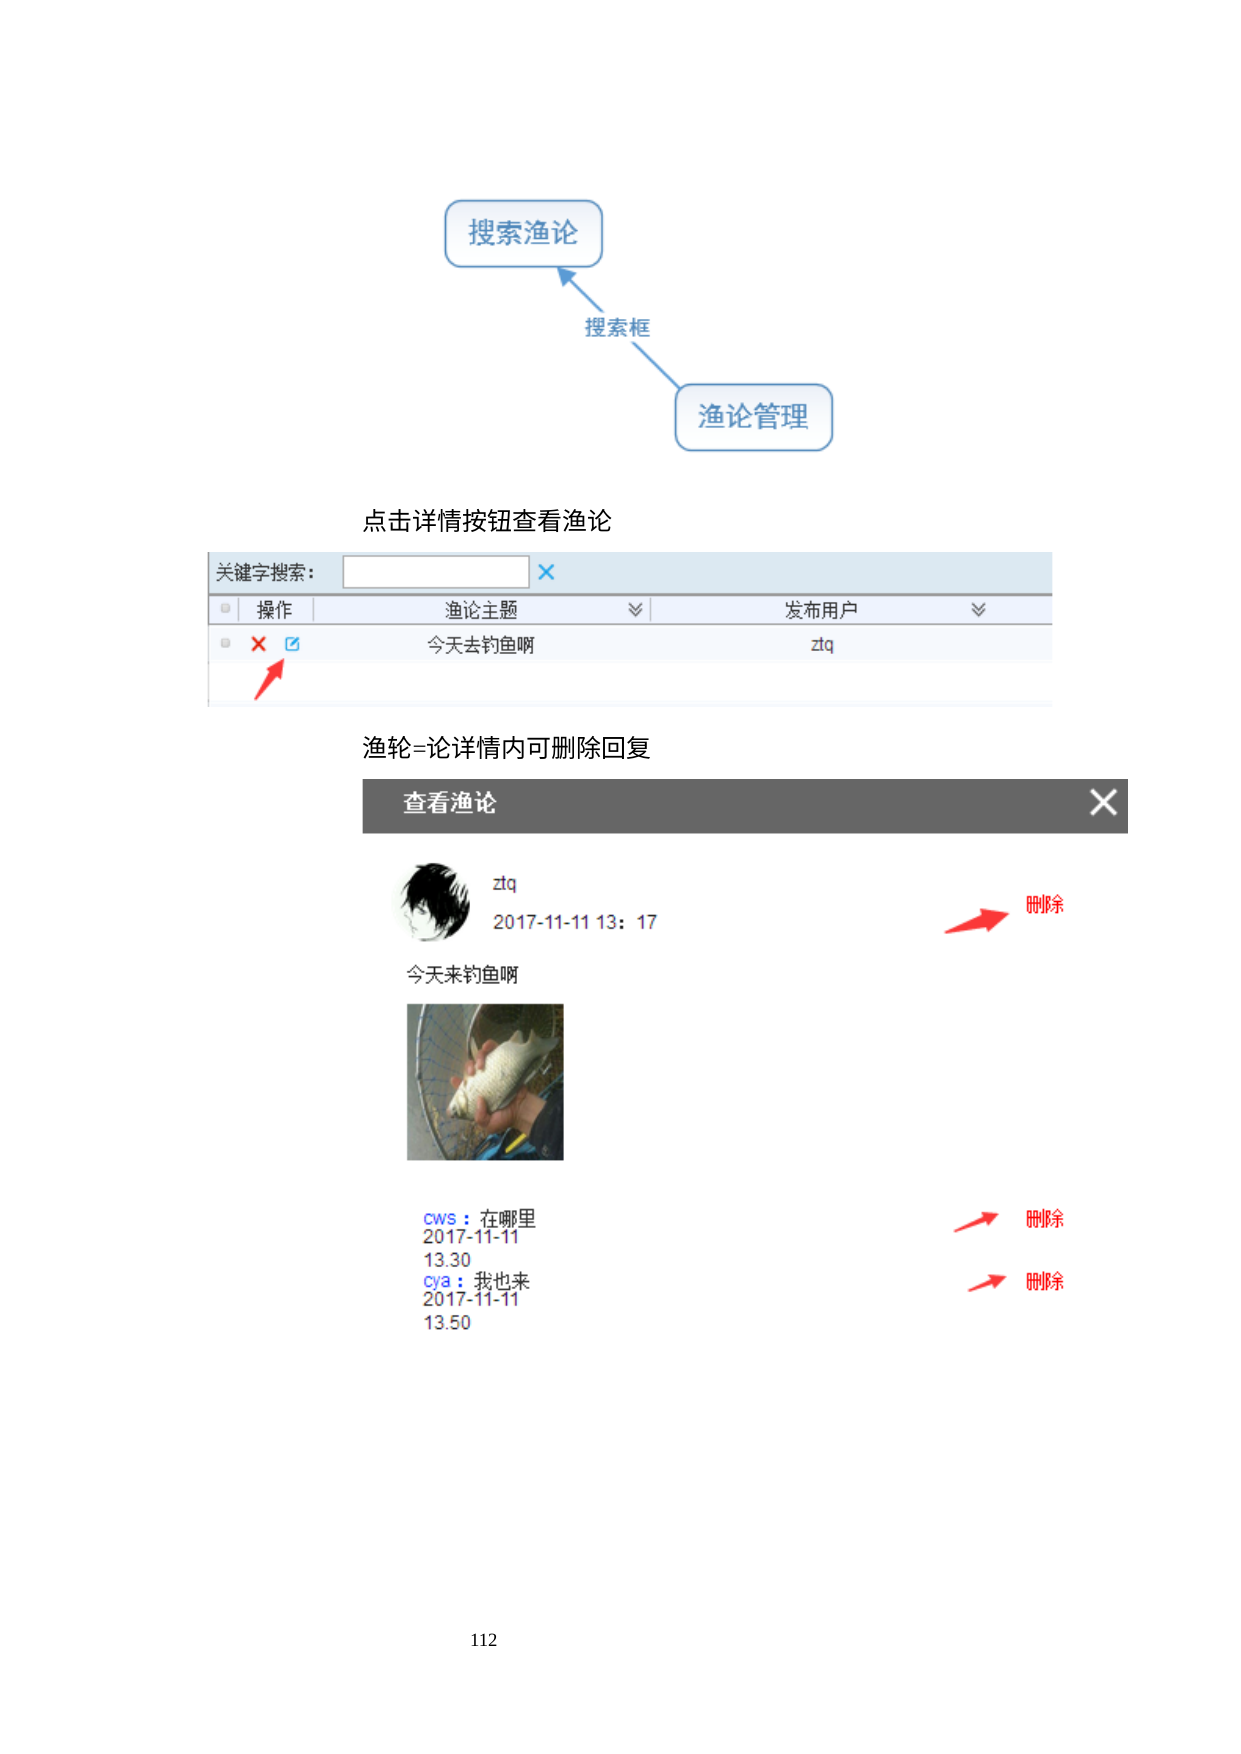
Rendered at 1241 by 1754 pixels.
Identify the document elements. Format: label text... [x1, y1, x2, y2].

text 渔轮=论详情内可删除回复 [319, 714, 1053, 779]
picture [362, 779, 1128, 1364]
picture [187, 552, 1053, 707]
text 点击详情按钮查看渔论 [319, 487, 1053, 552]
picture [362, 162, 863, 475]
